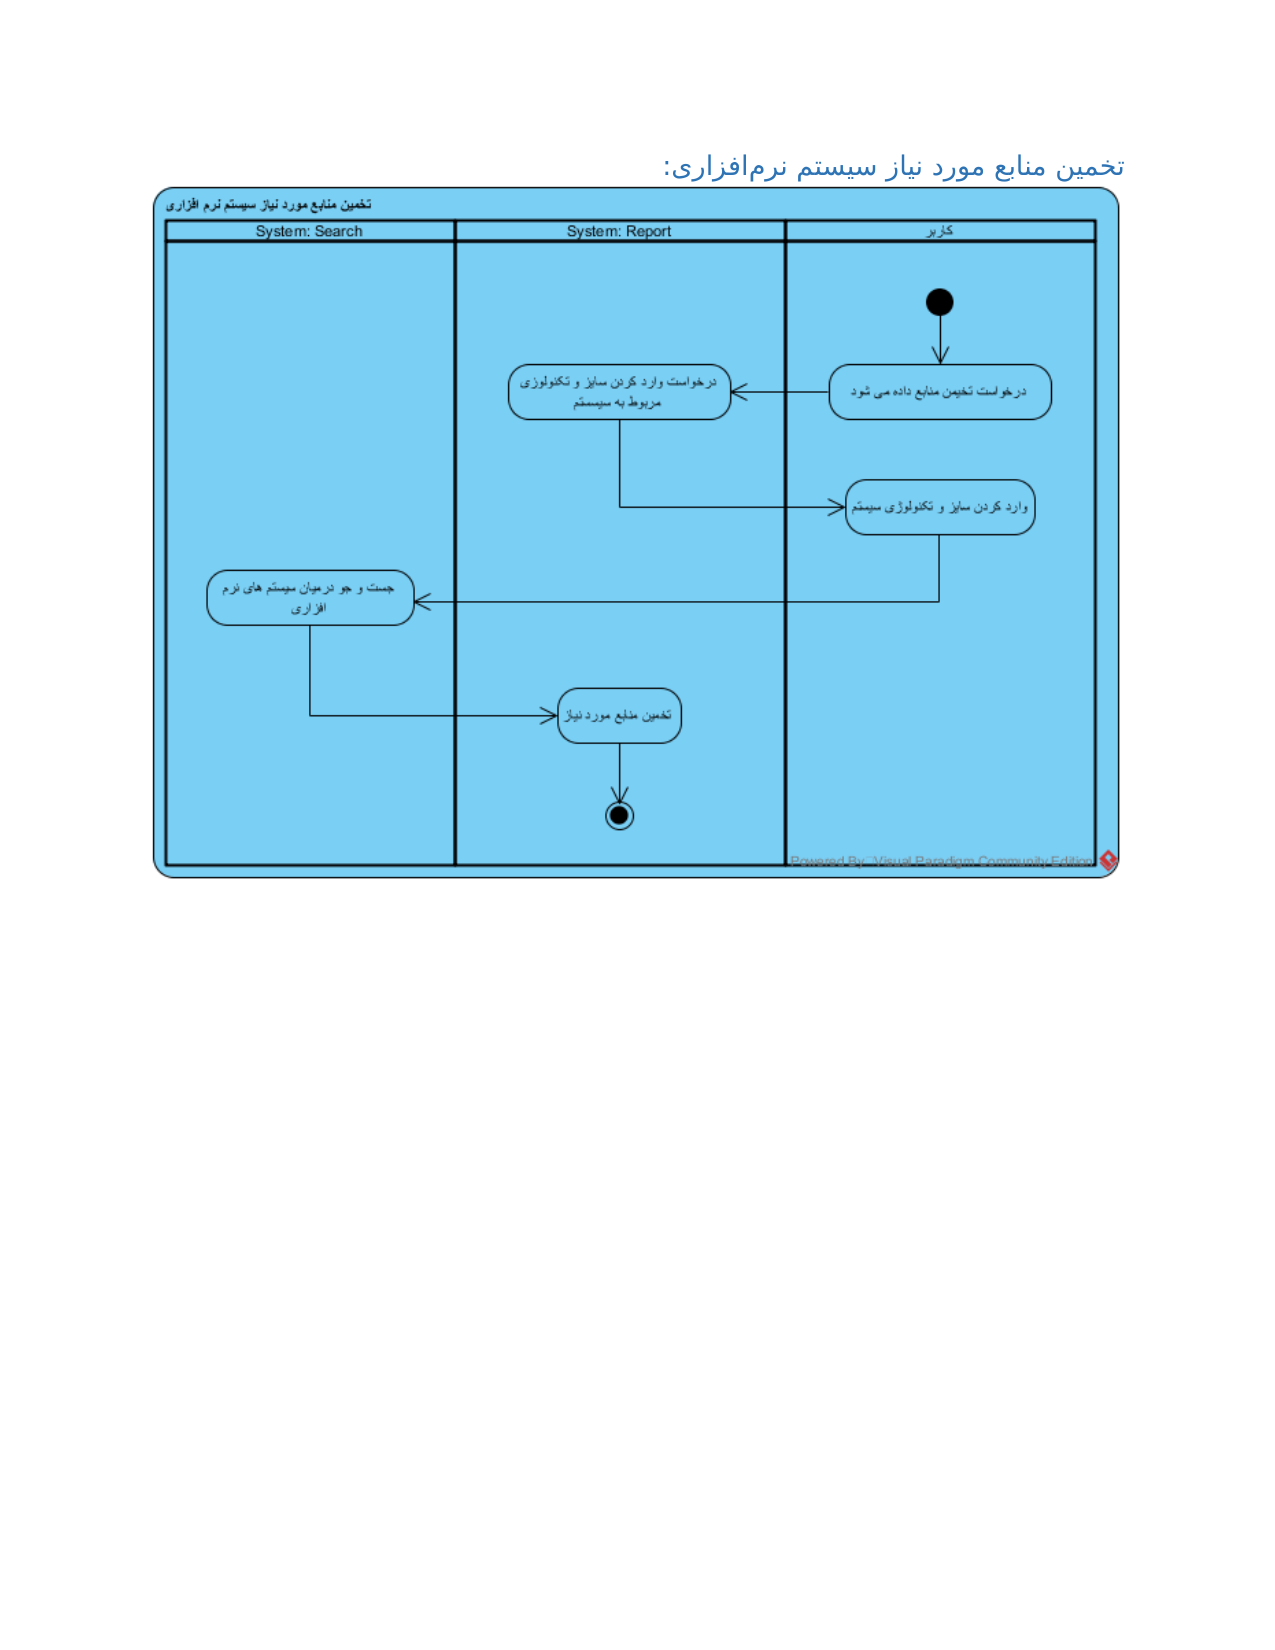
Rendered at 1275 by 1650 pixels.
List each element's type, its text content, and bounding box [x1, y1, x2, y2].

picture [150, 184, 1125, 884]
subtitle تخمین منابع مورد نیاز سیستم نرم‌افزاری: [150, 150, 1125, 182]
